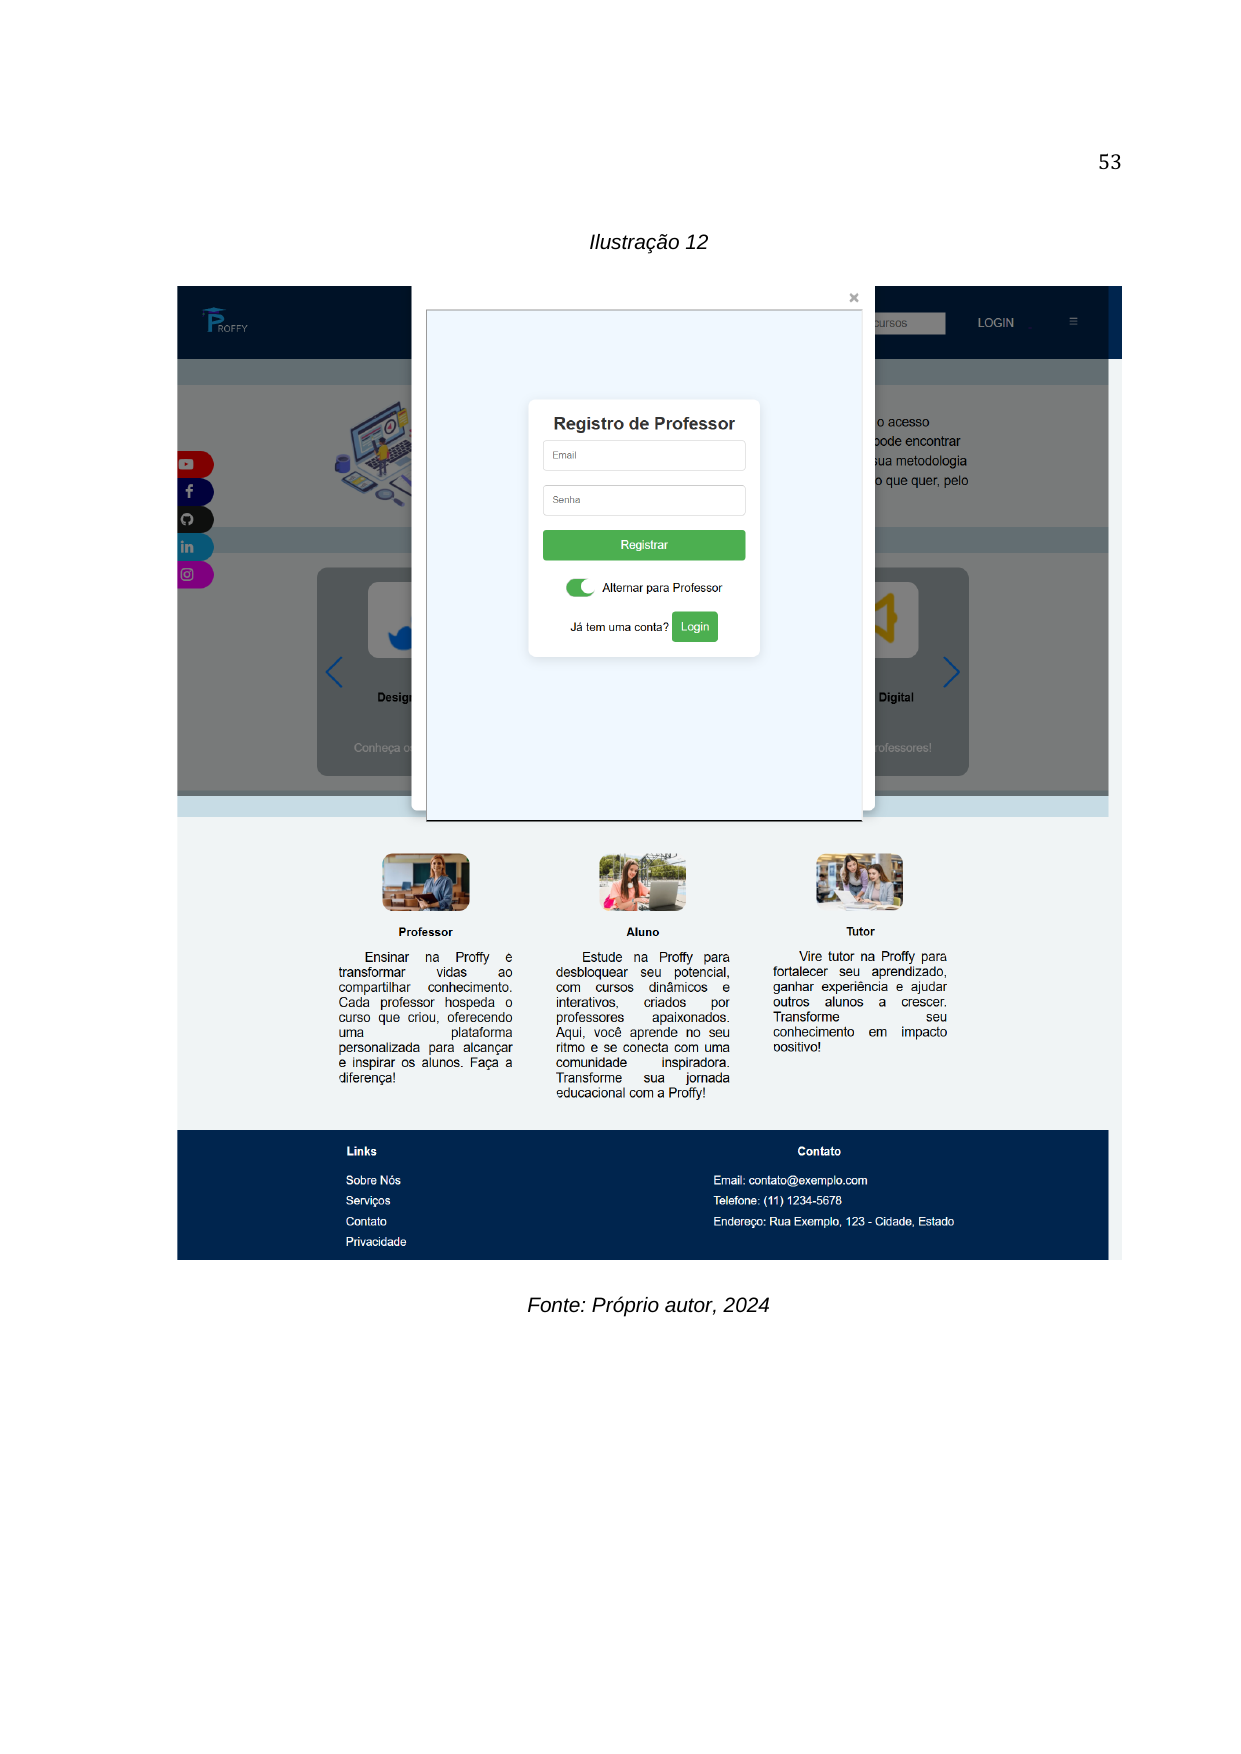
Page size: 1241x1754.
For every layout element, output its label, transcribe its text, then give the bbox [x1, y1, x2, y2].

subtitle Ilustração 12 [177, 230, 1122, 254]
text Fonte: Próprio autor, 2024 [177, 1293, 1122, 1317]
picture [177, 286, 1122, 1260]
picture [186, 545, 193, 552]
